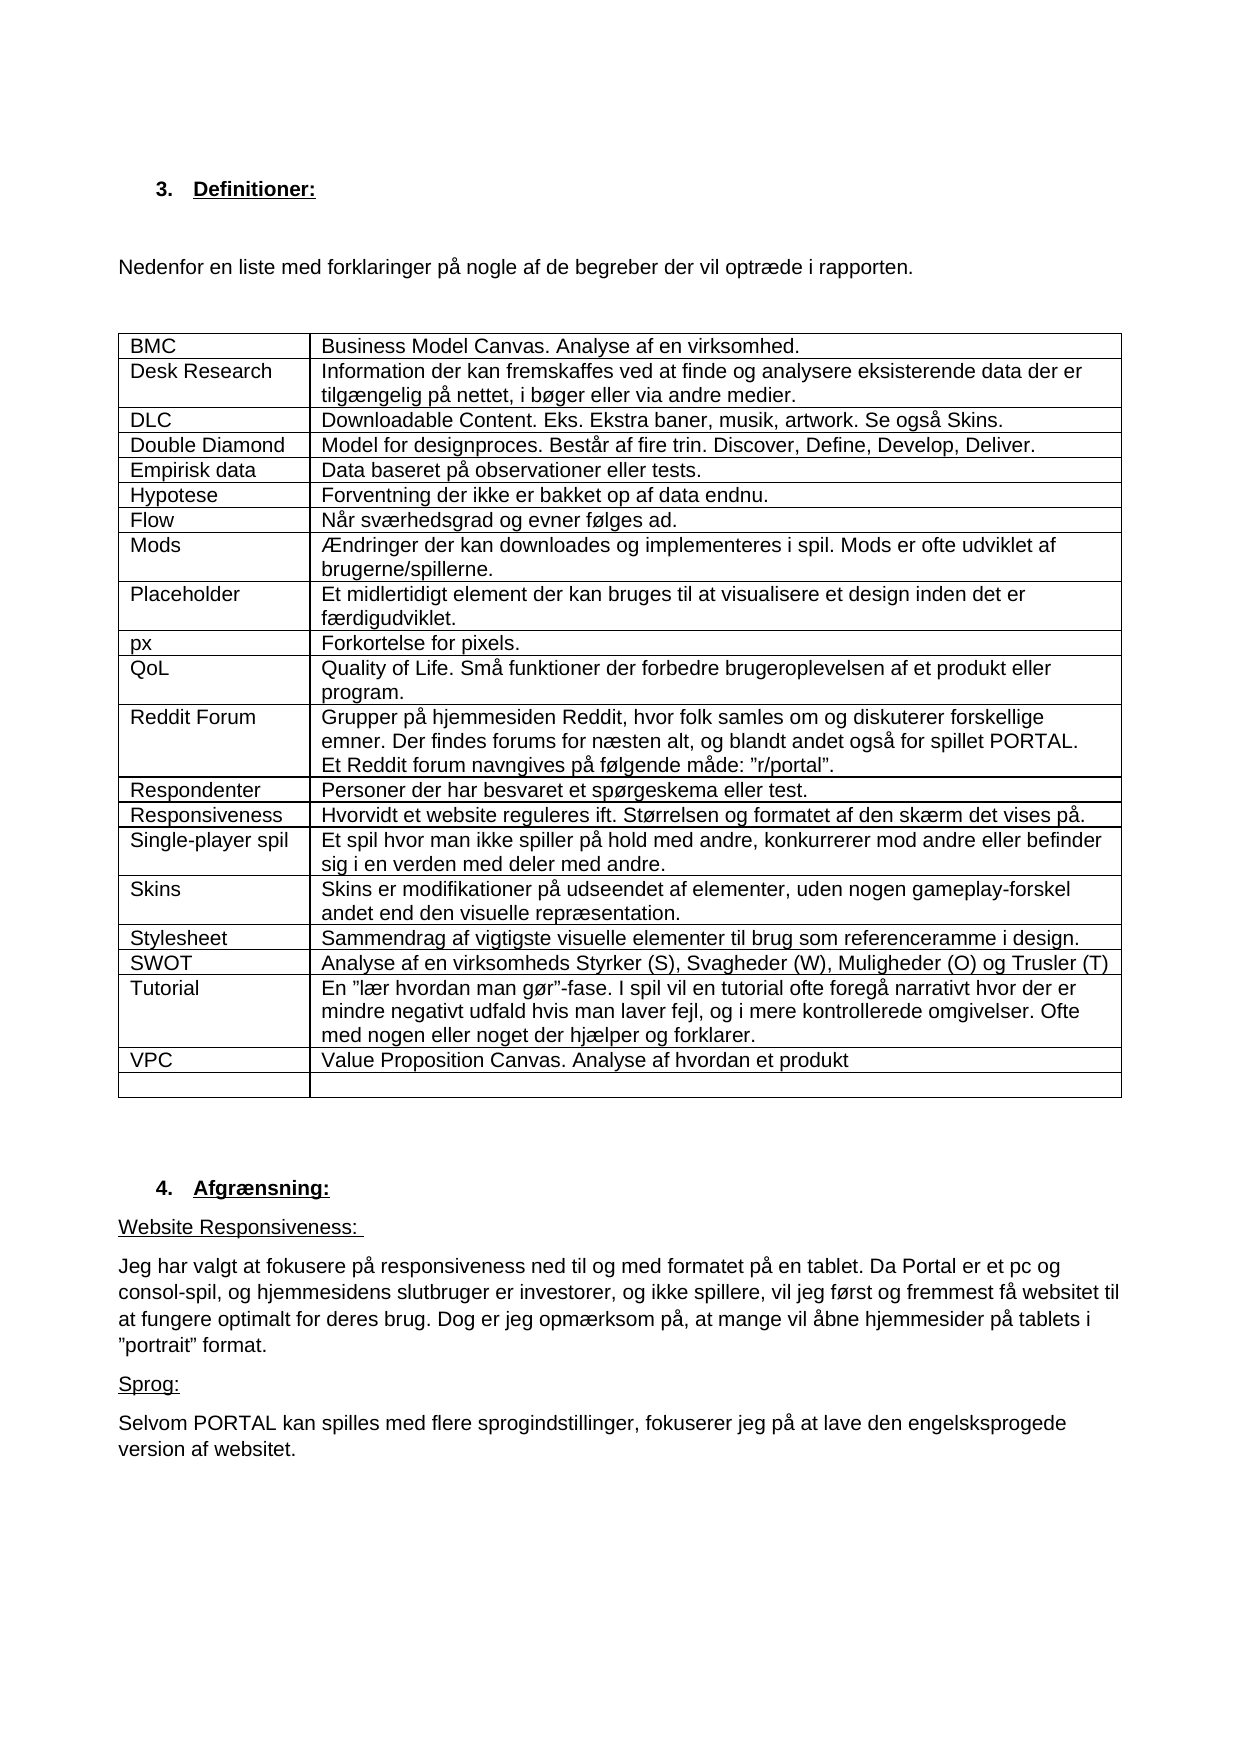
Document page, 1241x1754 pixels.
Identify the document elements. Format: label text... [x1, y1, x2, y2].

table_cell Data baseret på observationer eller tests. [311, 458, 1121, 482]
table_cell Downloadable Content. Eks. Ekstra baner, musik, artwork. Se også Skins. [311, 408, 1121, 432]
table_cell Model for designproces. Består af fire trin. Discover, Define, Develop, Deliver. [311, 433, 1121, 457]
table_cell Grupper på hjemmesiden Reddit, hvor folk samles om og diskuterer forskellige emner. Der findes forums for næsten alt, og blandt andet også for spillet PORTAL. Et Reddit forum navngives på følgende måde: ”r/portal”. [311, 705, 1121, 776]
table_cell Skins er modifikationer på udseendet af elementer, uden nogen gameplay-forskel andet end den visuelle repræsentation. [311, 876, 1121, 924]
table_cell Value Proposition Canvas. Analyse af hvordan et produkt [311, 1048, 1121, 1072]
table_cell Et midlertidigt element der kan bruges til at visualisere et design inden det er færdigudviklet. [311, 582, 1121, 629]
table_cell Sammendrag af vigtigste visuelle elementer til brug som referenceramme i design. [311, 925, 1121, 949]
table_cell [119, 1073, 309, 1097]
table_cell Tutorial [119, 975, 309, 1047]
table_cell Stylesheet [119, 925, 309, 949]
text Website Responsiveness: [118, 1215, 1122, 1239]
list Afgrænsning: [156, 1176, 1122, 1200]
table_cell Når sværhedsgrad og evner følges ad. [311, 508, 1121, 532]
table_cell Ændringer der kan downloades og implementeres i spil. Mods er ofte udviklet af brugerne/spillerne. [311, 533, 1121, 581]
table_cell Analyse af en virksomheds Styrker (S), Svagheder (W), Muligheder (O) og Trusler (T) [311, 950, 1121, 974]
table_cell Et spil hvor man ikke spiller på hold med andre, konkurrerer mod andre eller befinder sig i en verden med deler med andre. [311, 828, 1121, 875]
table_cell Hypotese [119, 483, 309, 507]
text Sprog: [118, 1372, 1122, 1396]
table_cell Information der kan fremskaffes ved at finde og analysere eksisterende data der er tilgængelig på nettet, i bøger eller via andre medier. [311, 359, 1121, 407]
table_cell SWOT [119, 950, 309, 974]
table_cell Empirisk data [119, 458, 309, 482]
table_cell QoL [119, 656, 309, 703]
table_cell Reddit Forum [119, 705, 309, 776]
table_cell Forventning der ikke er bakket op af data endnu. [311, 483, 1121, 507]
table_cell Double Diamond [119, 433, 309, 457]
table_header Business Model Canvas. Analyse af en virksomhed. [311, 334, 1121, 358]
table_cell Skins [119, 876, 309, 924]
table_cell Forkortelse for pixels. [311, 631, 1121, 654]
table_cell Personer der har besvaret et spørgeskema eller test. [311, 778, 1121, 801]
table_cell Flow [119, 508, 309, 532]
table_cell Mods [119, 533, 309, 581]
table_cell Respondenter [119, 778, 309, 801]
table_cell VPC [119, 1048, 309, 1072]
table_cell Placeholder [119, 582, 309, 629]
table_cell Quality of Life. Små funktioner der forbedre brugeroplevelsen af et produkt eller program. [311, 656, 1121, 703]
table_cell DLC [119, 408, 309, 432]
table_cell px [119, 631, 309, 654]
table_cell Responsiveness [119, 803, 309, 826]
list Definitioner: [156, 177, 1122, 201]
table_cell Single-player spil [119, 828, 309, 875]
text Selvom PORTAL kan spilles med flere sprogindstillinger, fokuserer jeg på at lave den engelsksprogede version af websitet. [118, 1410, 1122, 1461]
table_cell [311, 1073, 1121, 1097]
table_cell En ”lær hvordan man gør”-fase. I spil vil en tutorial ofte foregå narrativt hvor der er mindre negativt udfald hvis man laver fejl, og i mere kontrollerede omgivelser. Ofte med nogen eller noget der hjælper og forklarer. [311, 975, 1121, 1047]
table_cell Desk Research [119, 359, 309, 407]
text Nedenfor en liste med forklaringer på nogle af de begreber der vil optræde i rapporten. [118, 255, 1122, 279]
text Jeg har valgt at fokusere på responsiveness ned til og med formatet på en tablet. Da Portal er et pc og consol-spil, og hjemmesidens slutbruger er investorer, og ikke spillere, vil jeg først og fremmest få websitet til at fungere optimalt for deres brug. Dog er jeg opmærksom på, at mange vil åbne hjemmesider på tablets i ”portrait” format. [118, 1254, 1122, 1357]
table_header BMC [119, 334, 309, 358]
table_cell Hvorvidt et website reguleres ift. Størrelsen og formatet af den skærm det vises på. [311, 803, 1121, 826]
